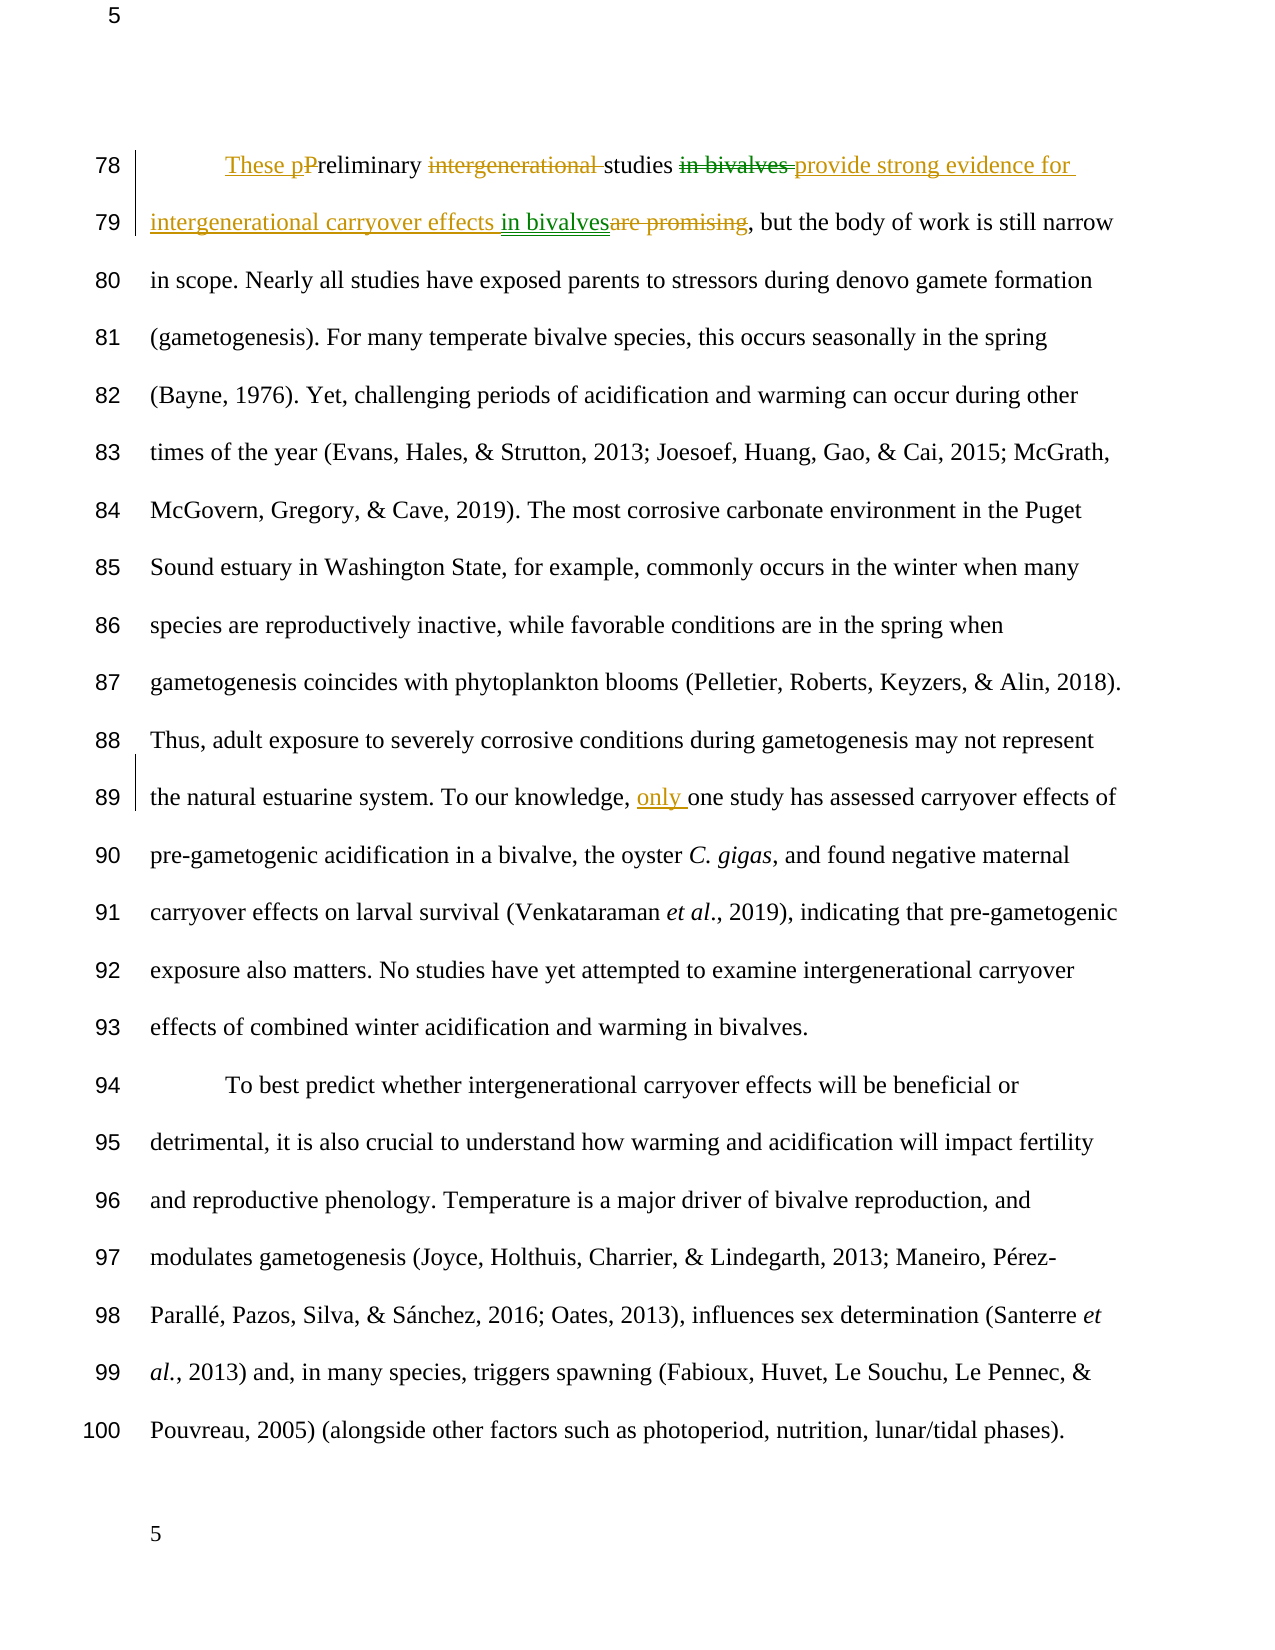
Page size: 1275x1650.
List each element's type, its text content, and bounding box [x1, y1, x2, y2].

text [150, 1070, 1125, 1444]
text reliminary studies , but the body of work is still narrow in scope. Nearly all studies have exposed parents to stressors during denovo gamete formation (gametogenesis). For many temperate bivalve species, this occurs seasonally in the spring (Bayne, 1976). Yet, challenging periods of acidification and warming can occur during other times of the year (Evans, Hales, & Strutton, 2013; Joesoef, Huang, Gao, & Cai, 2015; McGrath, McGovern, Gregory, & Cave, 2019). The most corrosive carbonate environment in the Puget Sound estuary in Washington State, for example, commonly occurs in the winter when many species are reproductively inactive, while favorable conditions are in the spring when gametogenesis coincides with phytoplankton blooms (Pelletier, Roberts, Keyzers, & Alin, 2018). Thus, adult exposure to severely corrosive conditions during gametogenesis may not represent the natural estuarine system. To our knowledge, one study has assessed carryover effects of pre-gametogenic acidification in a bivalve, the oyster C. gigas, and found negative maternal carryover effects on larval survival (Venkataraman et al., 2019), indicating that pre-gametogenic exposure also matters. No studies have yet attempted to examine intergenerational carryover effects of combined winter acidification and warming in bivalves. [150, 150, 1125, 1041]
